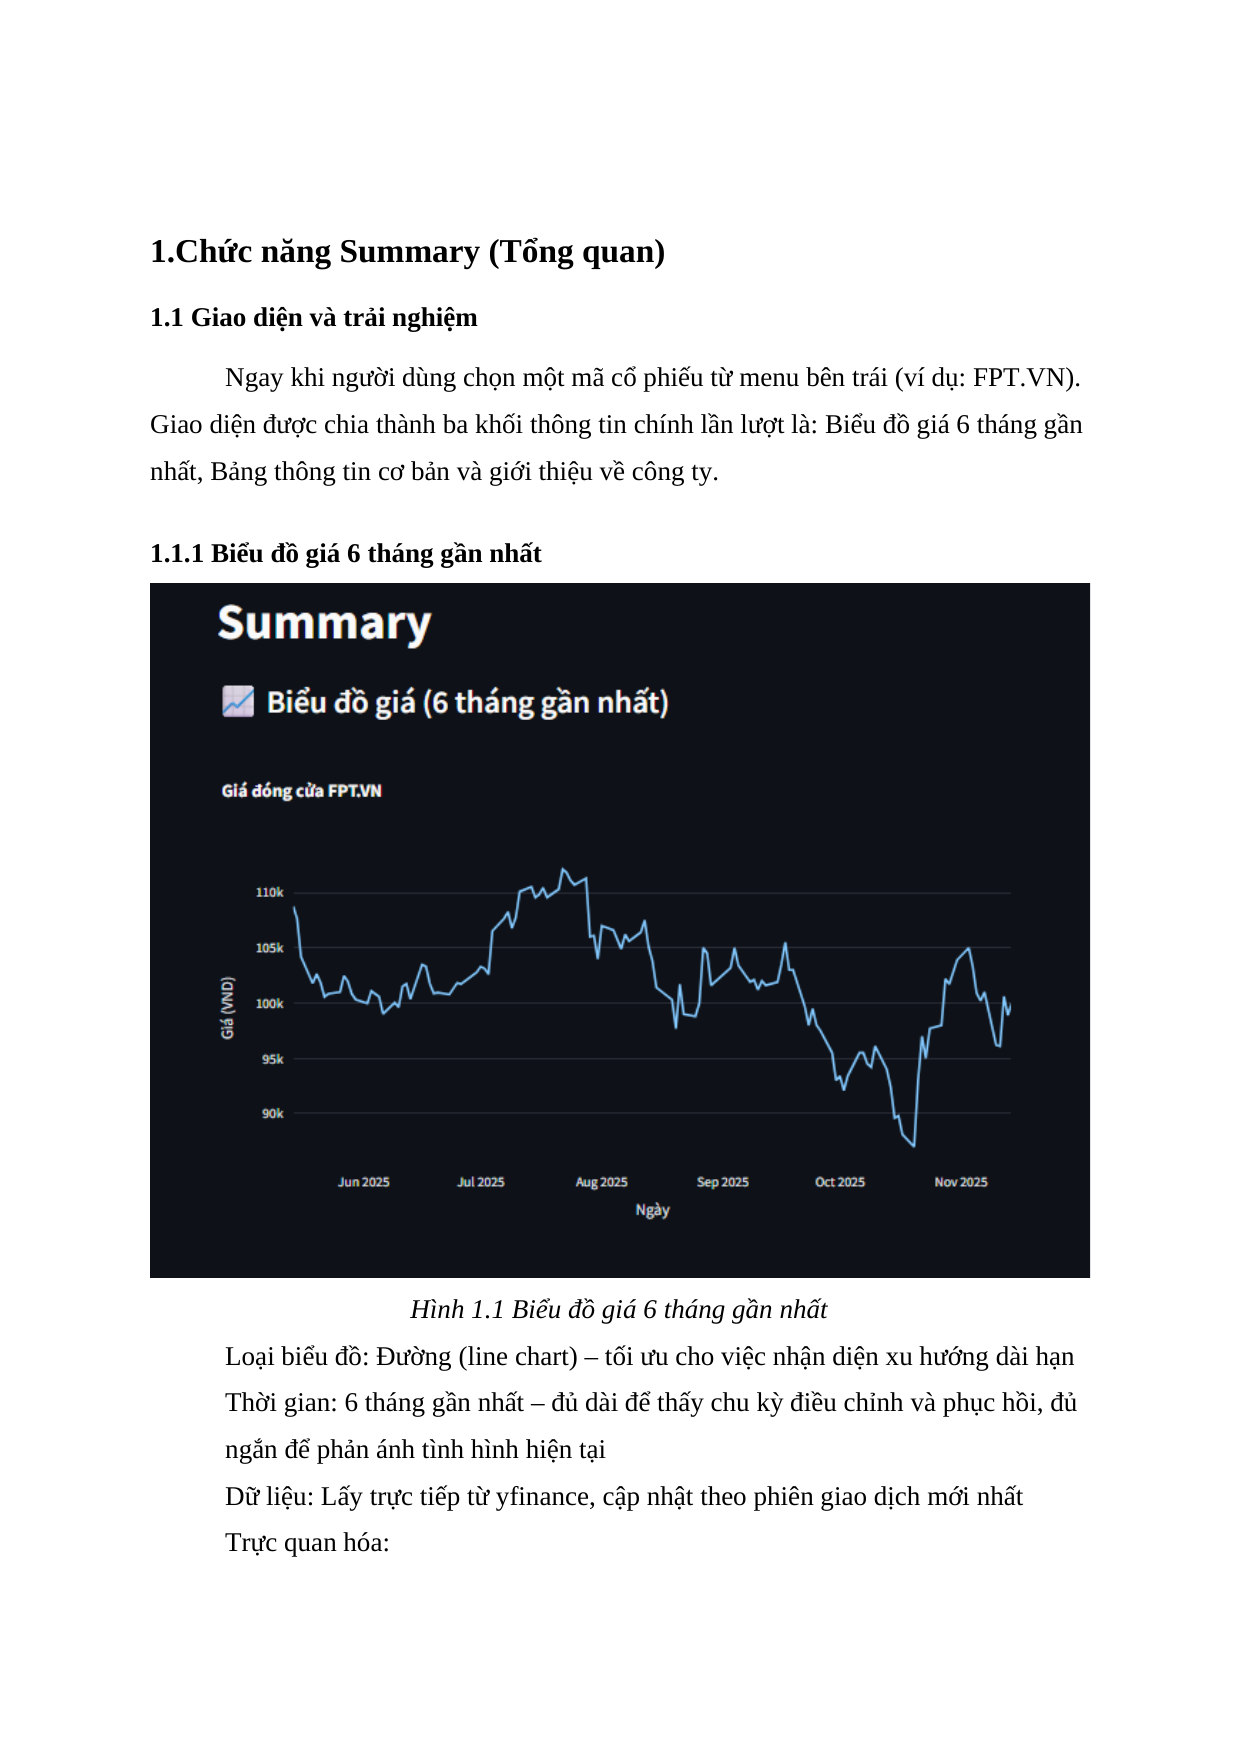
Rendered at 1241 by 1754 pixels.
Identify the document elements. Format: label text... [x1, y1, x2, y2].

text Hình 1.1 Biểu đồ giá 6 tháng gần nhất [150, 1293, 1090, 1324]
text Thời gian: 6 tháng gần nhất – đủ dài để thấy chu kỳ điều chỉnh và phục hồi, đủ ngắn để phản ánh tình hình hiện tại [225, 1386, 1090, 1464]
text Dữ liệu: Lấy trực tiếp từ yfinance, cập nhật theo phiên giao dịch mới nhất [225, 1480, 1090, 1511]
picture [150, 583, 1091, 1278]
subtitle 1.1 Giao diện và trải nghiệm [150, 301, 1090, 332]
text Loại biểu đồ: Đường (line chart) – tối ưu cho việc nhận diện xu hướng dài hạn [225, 1340, 1090, 1371]
text 1.1.1 Biểu đồ giá 6 tháng gần nhất [150, 537, 1090, 568]
text Ngay khi người dùng chọn một mã cổ phiếu từ menu bên trái (ví dụ: FPT.VN). Giao diện được chia thành ba khối thông tin chính lần lượt là: Biểu đồ giá 6 tháng gần nhất, Bảng thông tin cơ bản và giới thiệu về công ty. [150, 361, 1090, 486]
subtitle 1.Chức năng Summary (Tổng quan) [150, 232, 1090, 270]
text Trực quan hóa: [225, 1526, 1090, 1557]
